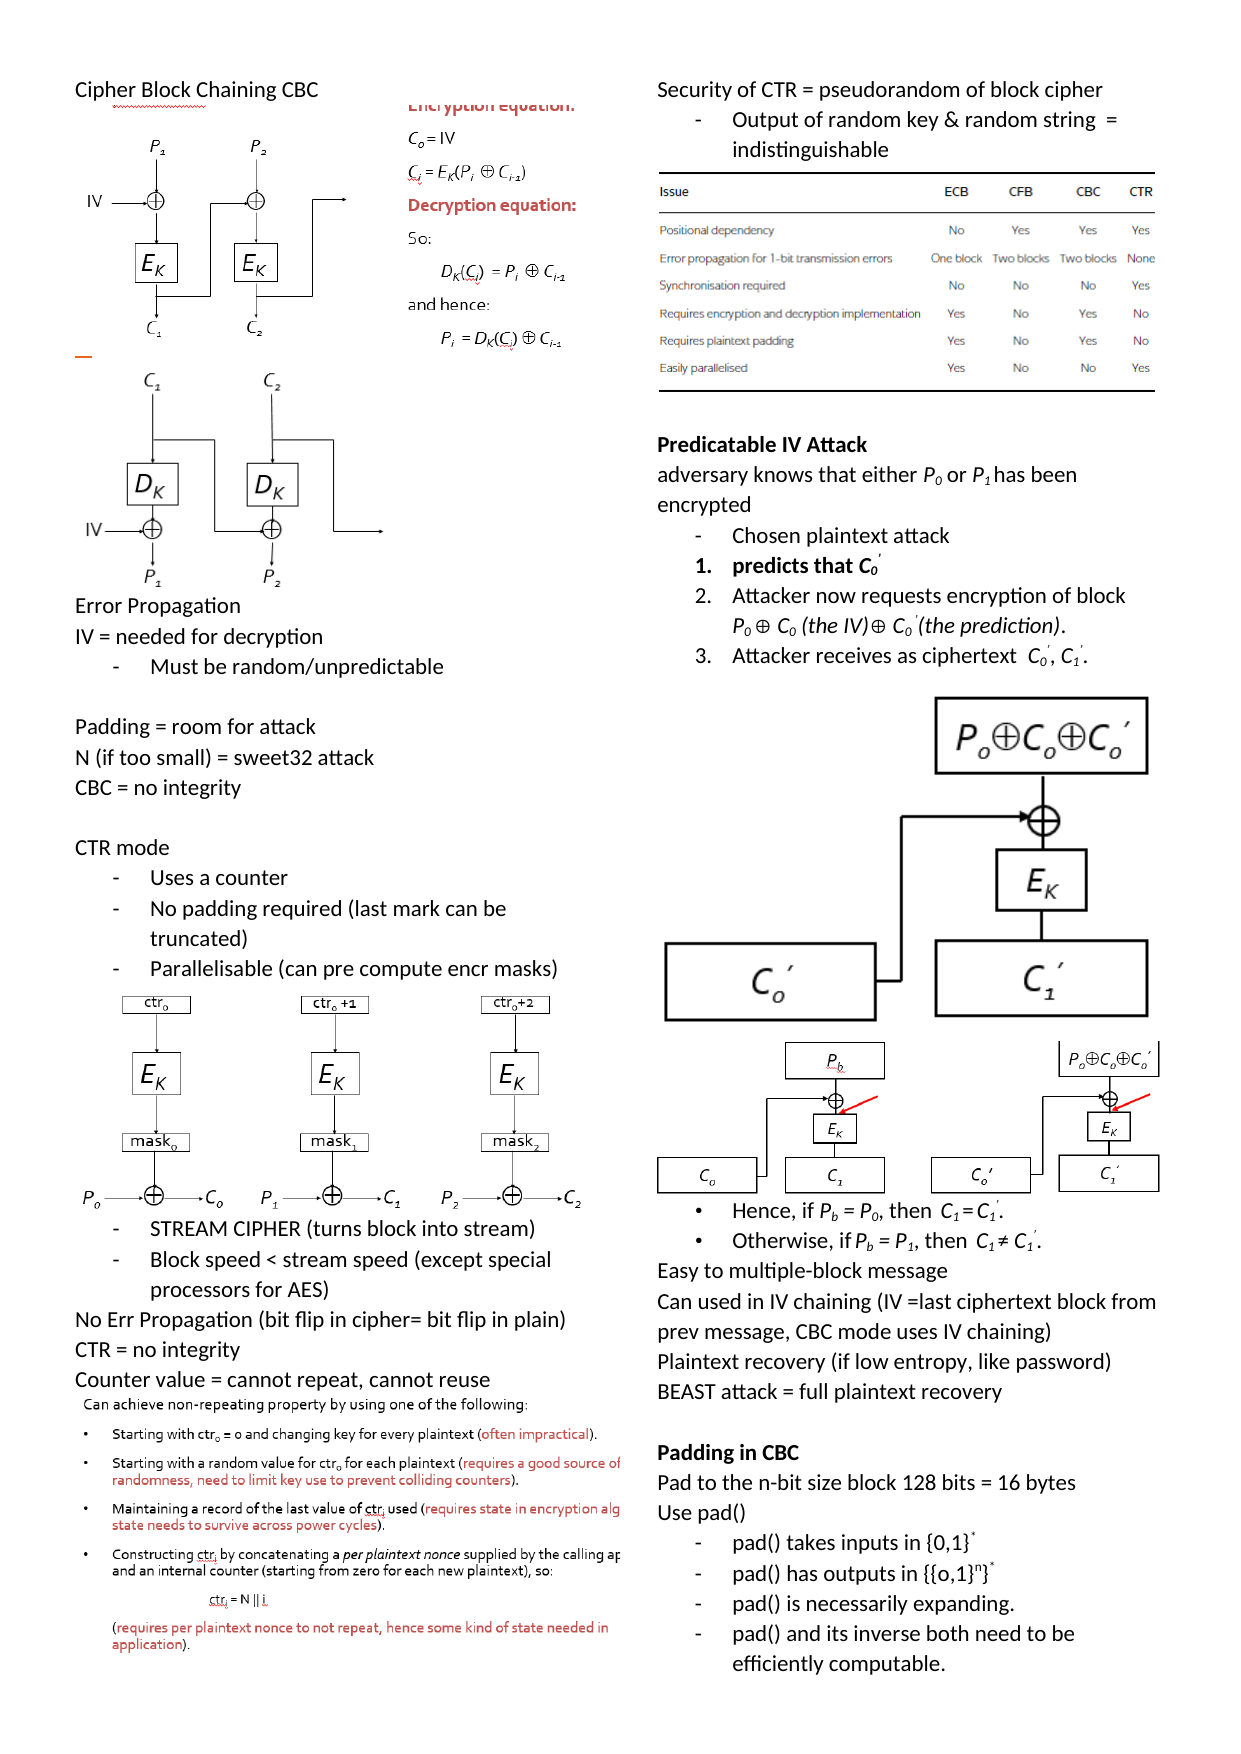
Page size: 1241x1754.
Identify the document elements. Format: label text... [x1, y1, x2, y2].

text Security of CTR = pseudorandom of block cipher [657, 75, 1165, 103]
list Hence, if Pb = P0, then C1 = C1’. [694, 1196, 1165, 1224]
list Chosen plaintext attack [694, 521, 1165, 549]
text Predicatable IV Attack [657, 430, 1165, 458]
text CBC = no integrity [75, 773, 583, 801]
text CTR = no integrity [75, 1335, 583, 1363]
text Use pad() [657, 1498, 1165, 1526]
list pad() and its inverse both need to be efficiently computable. [694, 1619, 1165, 1677]
text Cipher Block Chaining CBC [75, 75, 583, 103]
text Counter value = cannot repeat, cannot reuse [75, 1366, 583, 1393]
list Otherwise, if Pb = P1, then C1 ≠ C1’. [694, 1226, 1165, 1254]
list Attacker receives as ciphertext C0’, C1’. [694, 642, 1165, 669]
list pad() has outputs in {{o,1}n}* [694, 1559, 1165, 1587]
text adversary knows that either P0 or P1 has been encrypted [657, 460, 1165, 518]
text Padding in CBC [657, 1438, 1165, 1466]
text BEAST attack = full plaintext recovery [657, 1377, 1165, 1406]
list Attacker now requests encryption of block P0 C0 (the IV) C0 ’(the prediction). [694, 581, 1165, 639]
text Pad to the n-bit size block 128 bits = 16 bytes [657, 1468, 1165, 1496]
text Plaintext recovery (if low entropy, like password) [657, 1347, 1165, 1375]
text Can used in IV chaining (IV =last ciphertext block from prev message, CBC mode uses IV chaining) [657, 1287, 1165, 1345]
text Easy to multiple-block message [657, 1257, 1165, 1285]
text CTR mode [75, 833, 583, 861]
list predicts that C0’ [694, 551, 1165, 579]
list No padding required (last mark can be truncated) [112, 894, 583, 952]
list Uses a counter [112, 863, 583, 891]
list pad() takes inputs in {0,1}* [694, 1528, 1165, 1557]
list STREAM CIPHER (turns block into stream) [112, 1214, 583, 1242]
list Parallelisable (can pre compute encr masks) [112, 954, 583, 982]
list Block speed < stream speed (except special processors for AES) [112, 1245, 583, 1303]
list Must be random/unpredictable [112, 652, 583, 680]
list pad() is necessarily expanding. [694, 1589, 1165, 1617]
text Error Propagation [75, 592, 583, 619]
text N (if too small) = sweet32 attack [75, 743, 583, 771]
list Output of random key & random string = indistinguishable [694, 105, 1165, 163]
text IV = needed for decryption [75, 622, 583, 650]
text Padding = room for attack [75, 712, 583, 740]
text No Err Propagation (bit flip in cipher= bit flip in plain) [75, 1305, 583, 1333]
